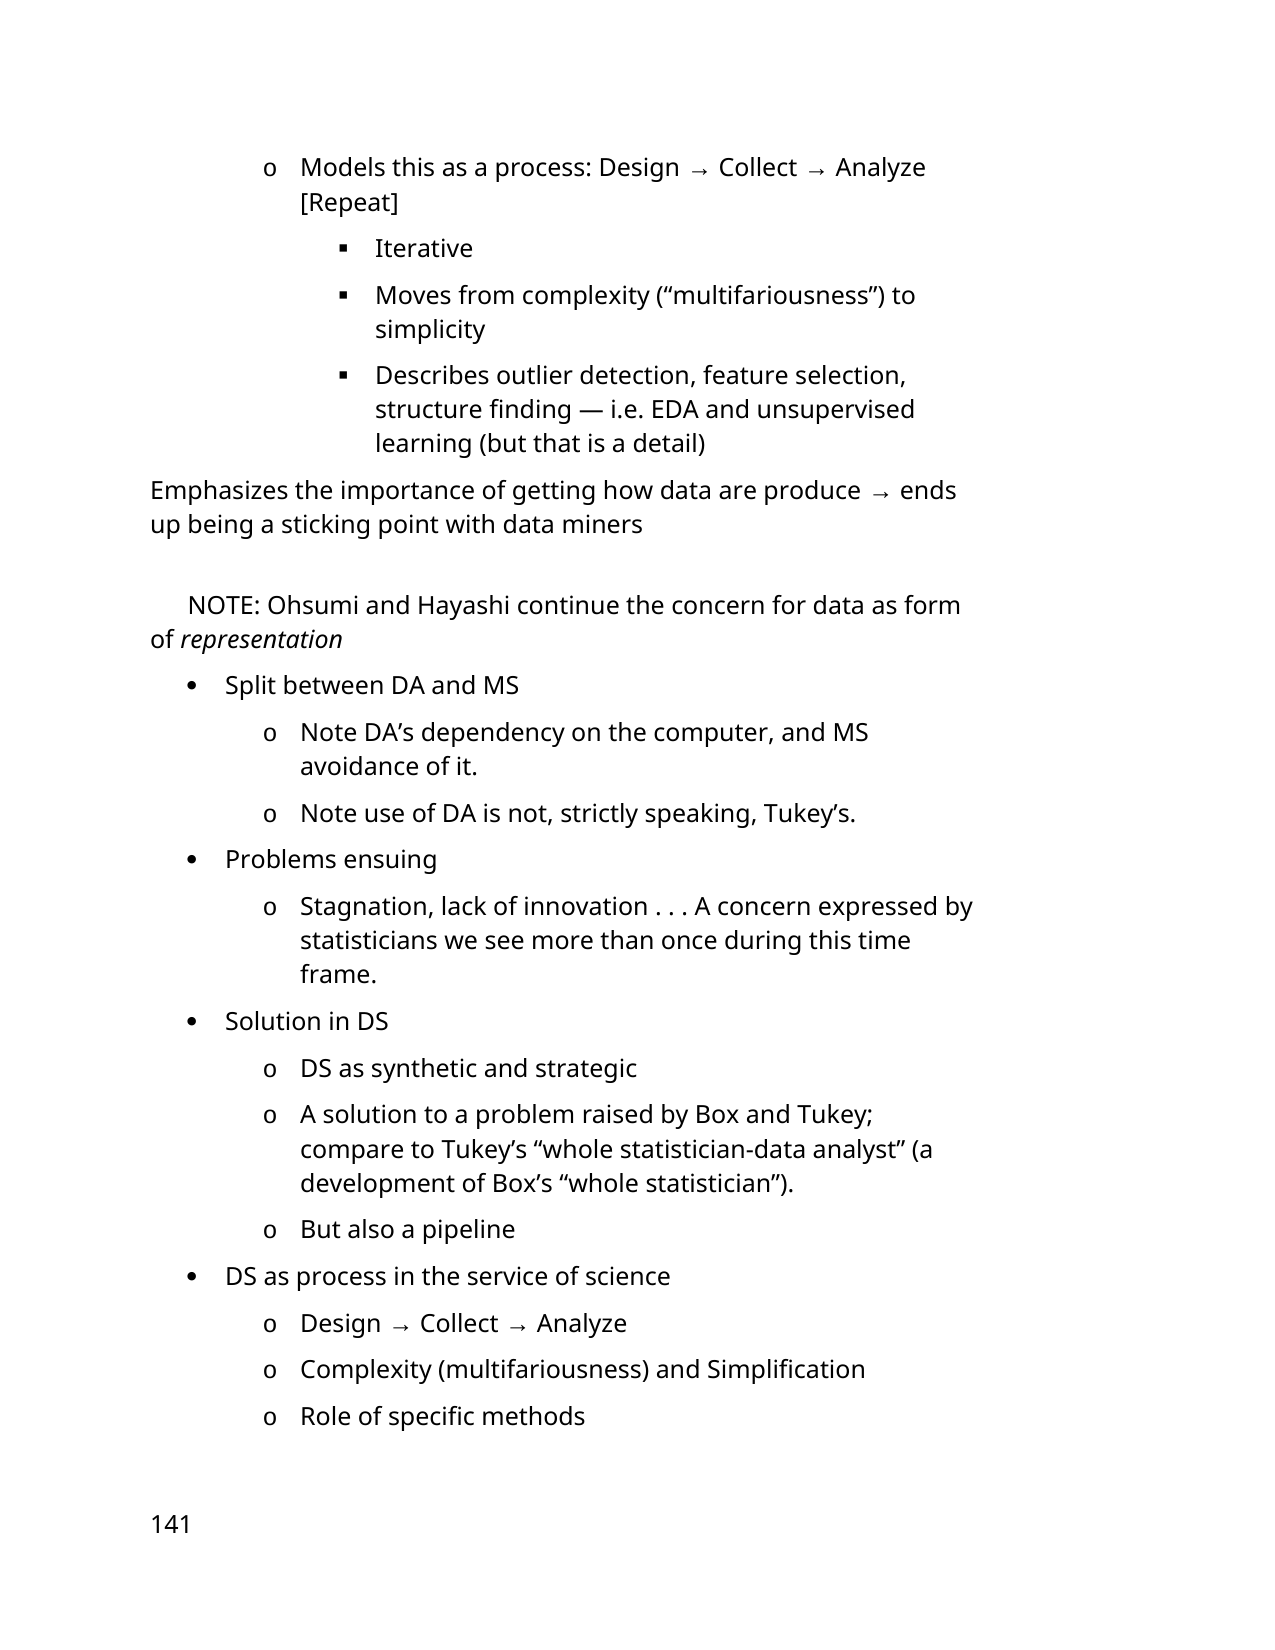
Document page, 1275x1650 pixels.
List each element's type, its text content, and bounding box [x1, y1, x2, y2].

list A solution to a problem raised by Box and Tukey; compare to Tukey’s “whole statistician-data analyst” (a development of Box’s “whole statistician”). [262, 1097, 975, 1199]
list Describes outlier detection, feature selection, structure finding — i.e. EDA and unsupervised learning (but that is a detail) [337, 358, 975, 460]
list Role of specific methods [262, 1399, 975, 1433]
list DS as synthetic and strategic [262, 1050, 975, 1084]
list Stagnation, lack of innovation . . . A concern expressed by statisticians we see more than once during this time frame. [262, 889, 975, 991]
list Split between DA and MS [187, 668, 975, 702]
list DS as process in the service of science [187, 1259, 975, 1293]
list Iterative [337, 231, 975, 265]
text Emphasizes the importance of getting how data are produce → ends up being a sticking point with data miners [150, 473, 975, 541]
text NOTE: Ohsumi and Hayashi continue the concern for data as form of representation [150, 587, 975, 656]
list But also a pipeline [262, 1212, 975, 1246]
list Design → Collect → Analyze [262, 1305, 975, 1339]
list Solution in DS [187, 1004, 975, 1038]
list Complexity (multifariousness) and Simplification [262, 1352, 975, 1386]
list Models this as a process: Design → Collect → Analyze [Repeat] [262, 150, 975, 218]
list Problems ensuing [187, 842, 975, 876]
list Moves from complexity (“multifariousness”) to simplicity [337, 277, 975, 346]
list Note use of DA is not, strictly speaking, Tukey’s. [262, 795, 975, 830]
list Note DA’s dependency on the computer, and MS avoidance of it. [262, 714, 975, 783]
